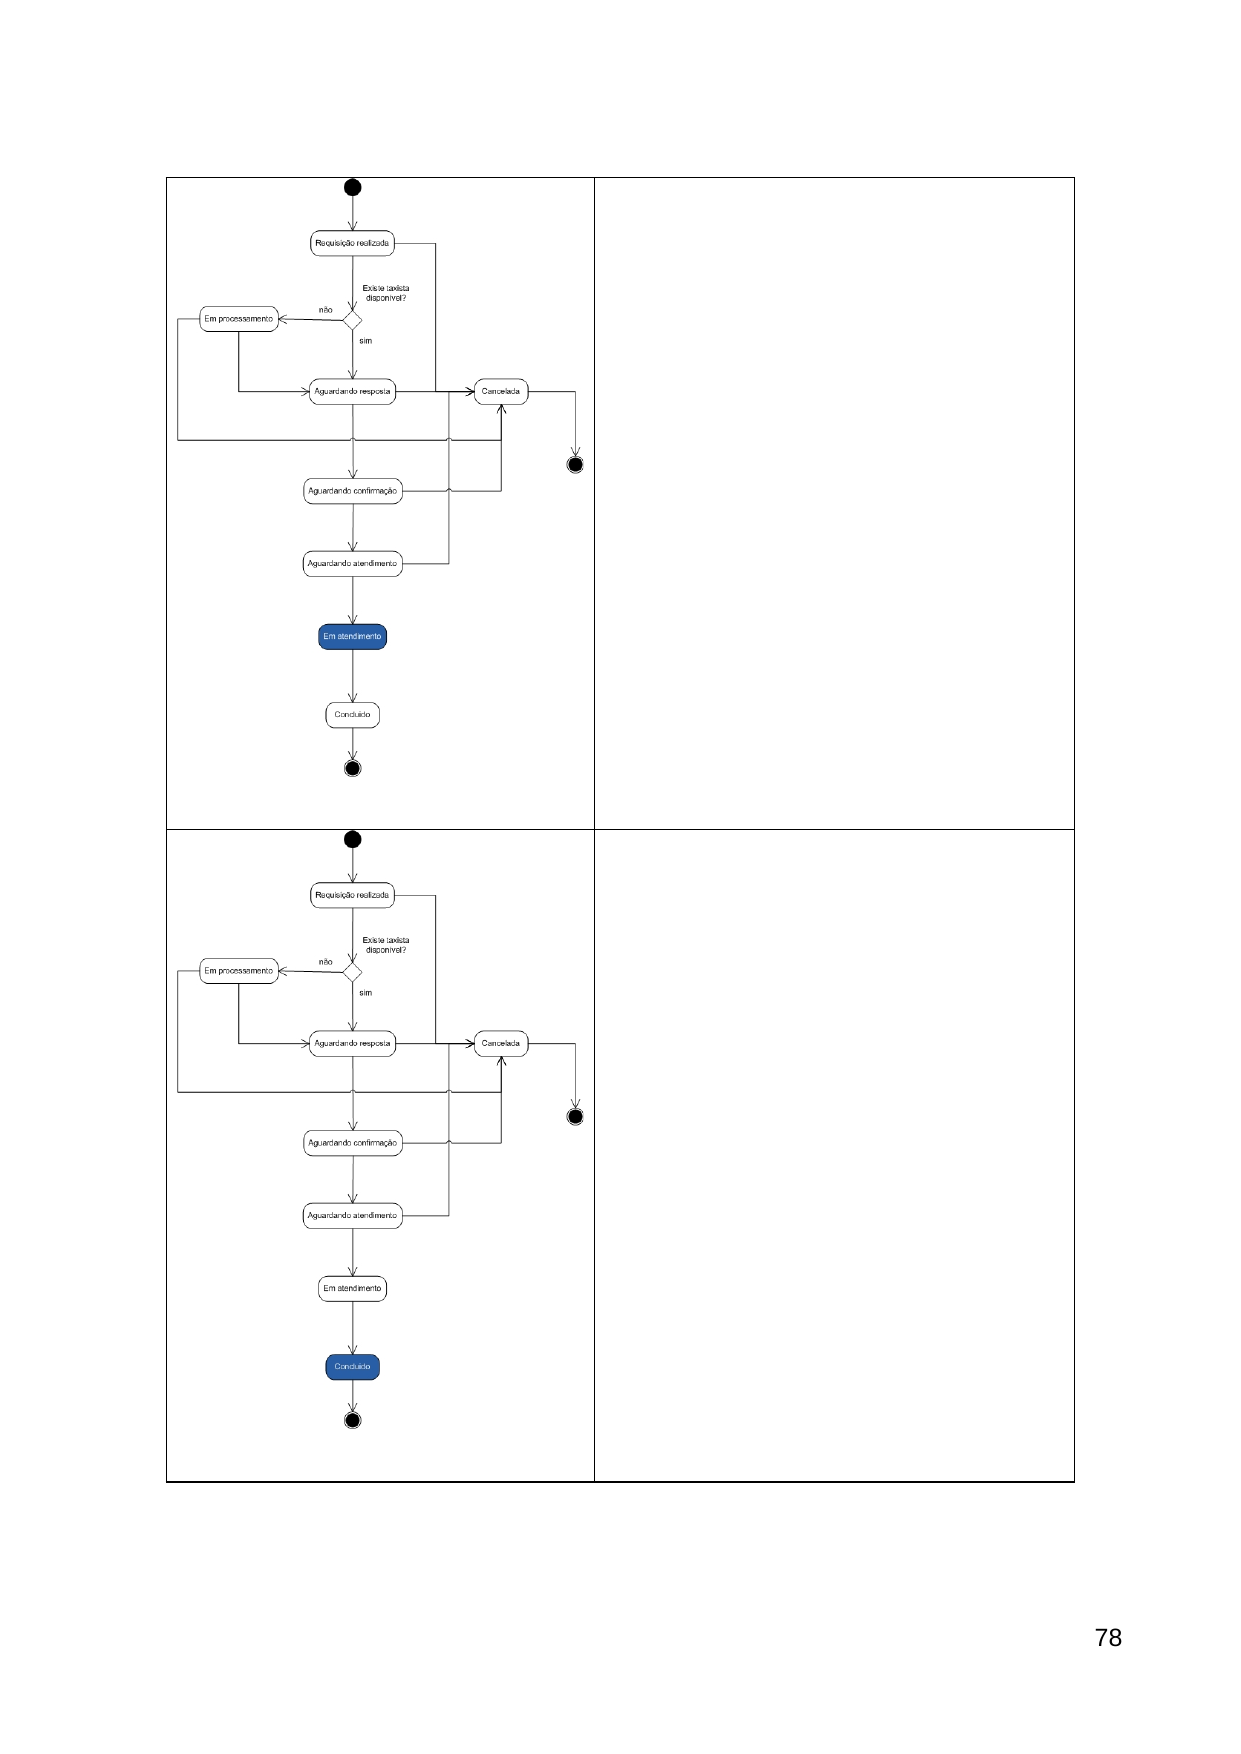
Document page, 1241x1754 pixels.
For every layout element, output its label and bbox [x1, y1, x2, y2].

table_cell [167, 830, 594, 1481]
table_cell [595, 830, 1074, 1481]
picture [177, 178, 584, 777]
table_cell [167, 178, 594, 829]
table_cell [595, 178, 1074, 829]
picture [177, 830, 584, 1429]
